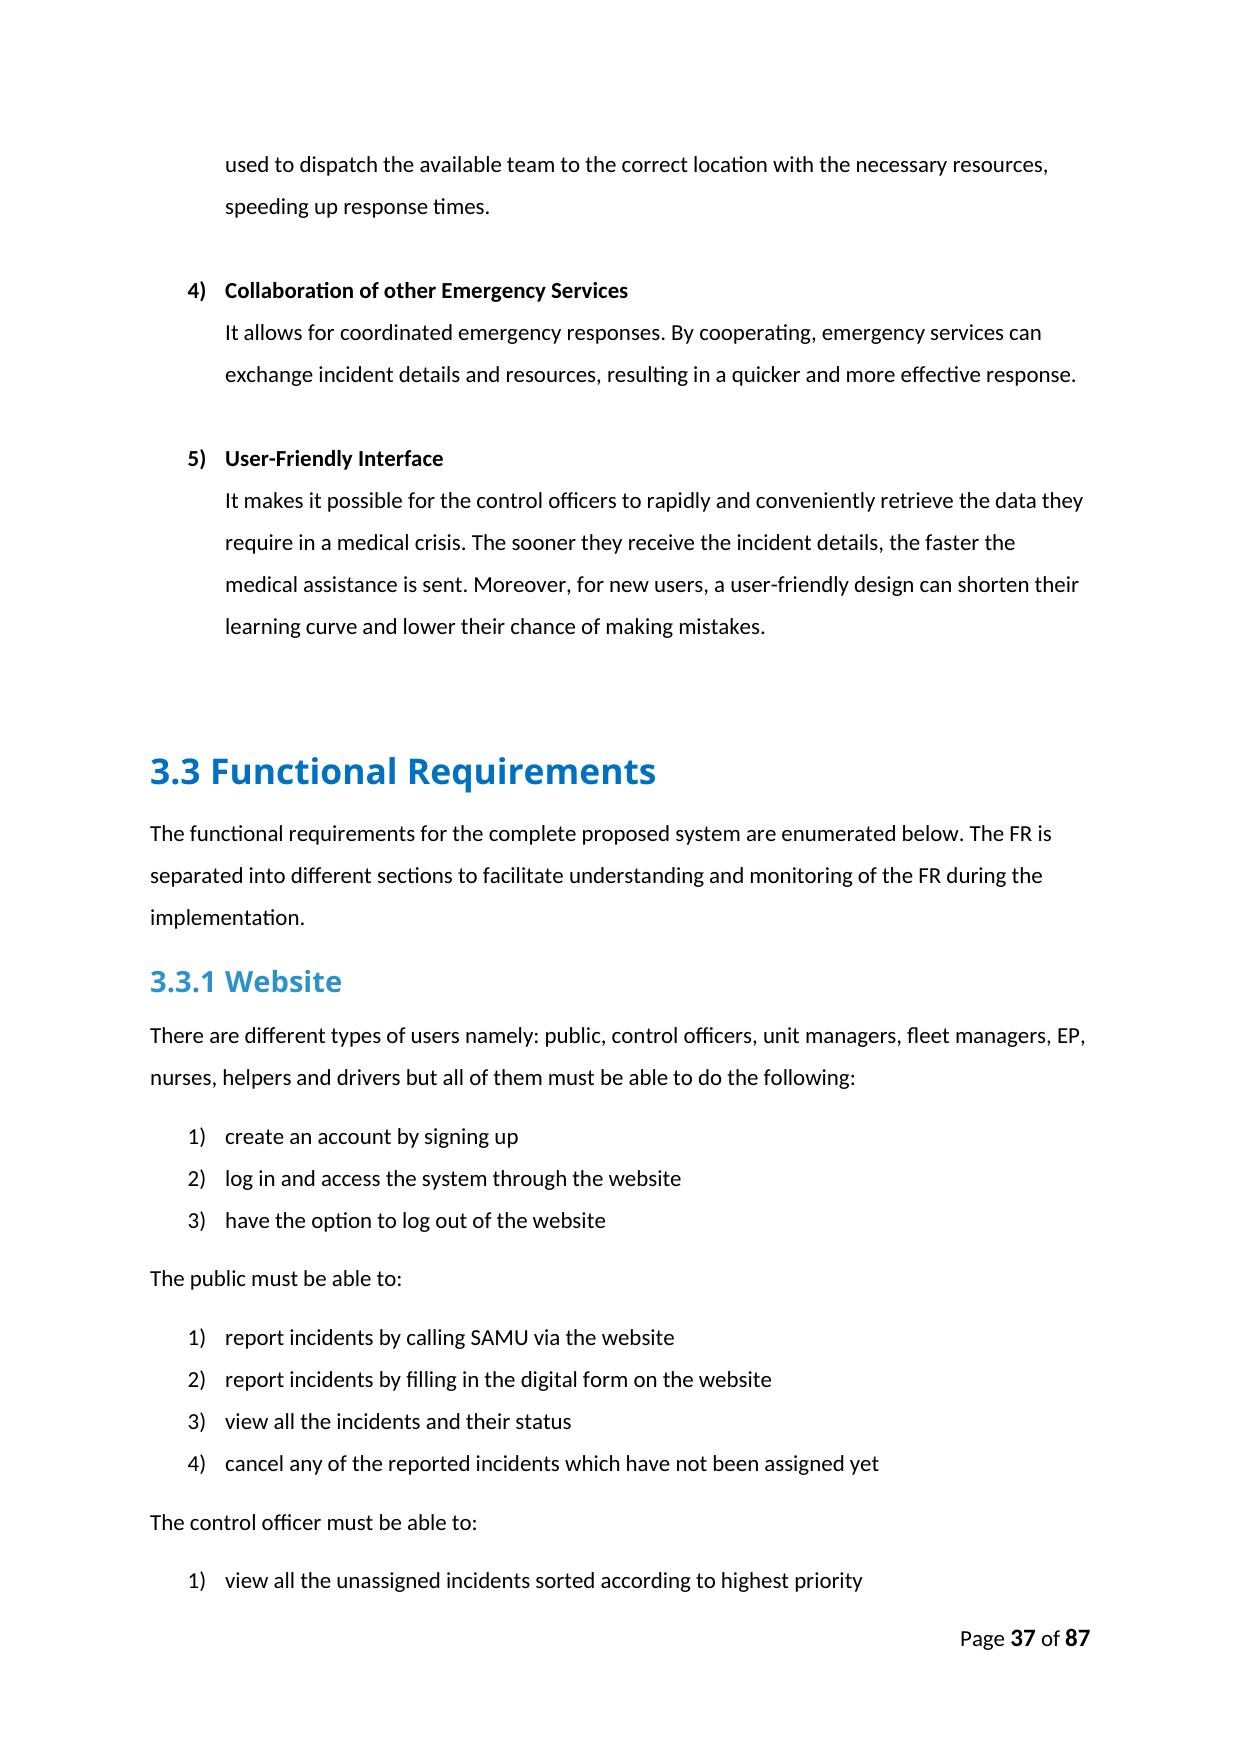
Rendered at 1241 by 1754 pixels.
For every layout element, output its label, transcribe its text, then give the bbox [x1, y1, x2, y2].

list User-Friendly Interface [187, 444, 1090, 472]
text The control officer must be able to: [150, 1508, 1090, 1536]
text The functional requirements for the complete proposed system are enumerated below. The FR is separated into different sections to facilitate understanding and monitoring of the FR during the implementation. [150, 819, 1090, 931]
list It allows for coordinated emergency responses. By cooperating, emergency services can exchange incident details and resources, resulting in a quicker and more effective response. [225, 318, 1090, 388]
list log in and access the system through the website [187, 1164, 1090, 1192]
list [225, 150, 1090, 220]
subtitle Functional Requirements [150, 747, 1090, 795]
list have the option to log out of the website [187, 1206, 1090, 1234]
list view all the unassigned incidents sorted according to highest priority [187, 1566, 1090, 1594]
list report incidents by calling SAMU via the website [187, 1323, 1090, 1351]
text There are different types of users namely: public, control officers, unit managers, fleet managers, EP, nurses, helpers and drivers but all of them must be able to do the following: [150, 1021, 1090, 1091]
list create an account by signing up [187, 1122, 1090, 1150]
list report incidents by filling in the digital form on the website [187, 1365, 1090, 1393]
list view all the incidents and their status [187, 1407, 1090, 1435]
list It makes it possible for the control officers to rapidly and conveniently retrieve the data they require in a medical crisis. The sooner they receive the incident details, the faster the medical assistance is sent. Moreover, for new users, a user-friendly design can shorten their learning curve and lower their chance of making mistakes. [225, 486, 1090, 640]
list Collaboration of other Emergency Services [187, 276, 1090, 304]
list cancel any of the reported incidents which have not been assigned yet [187, 1449, 1090, 1477]
subtitle Website [150, 962, 1090, 1001]
text The public must be able to: [150, 1264, 1090, 1292]
